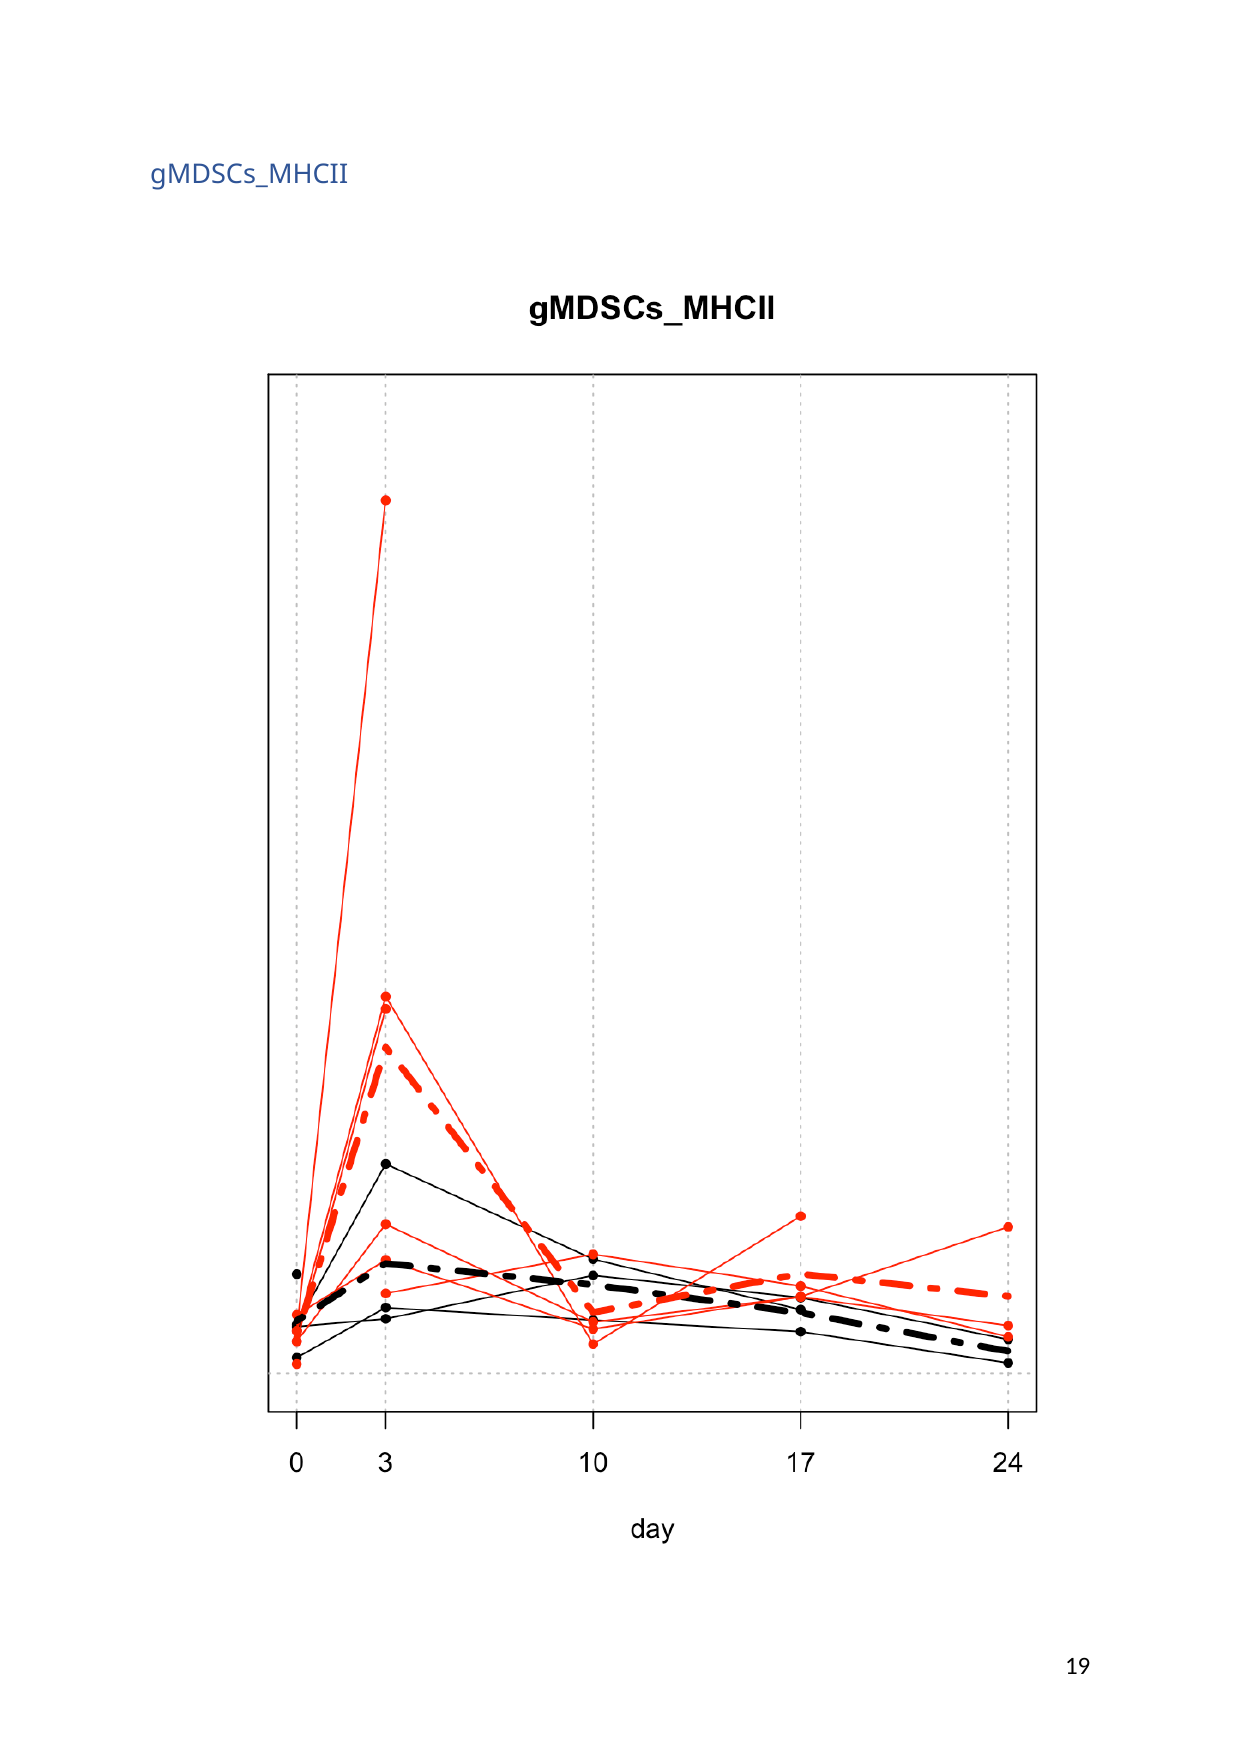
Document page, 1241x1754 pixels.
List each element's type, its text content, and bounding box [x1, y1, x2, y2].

picture [150, 252, 1090, 1564]
subtitle gMDSCs_MHCII [150, 154, 1090, 191]
